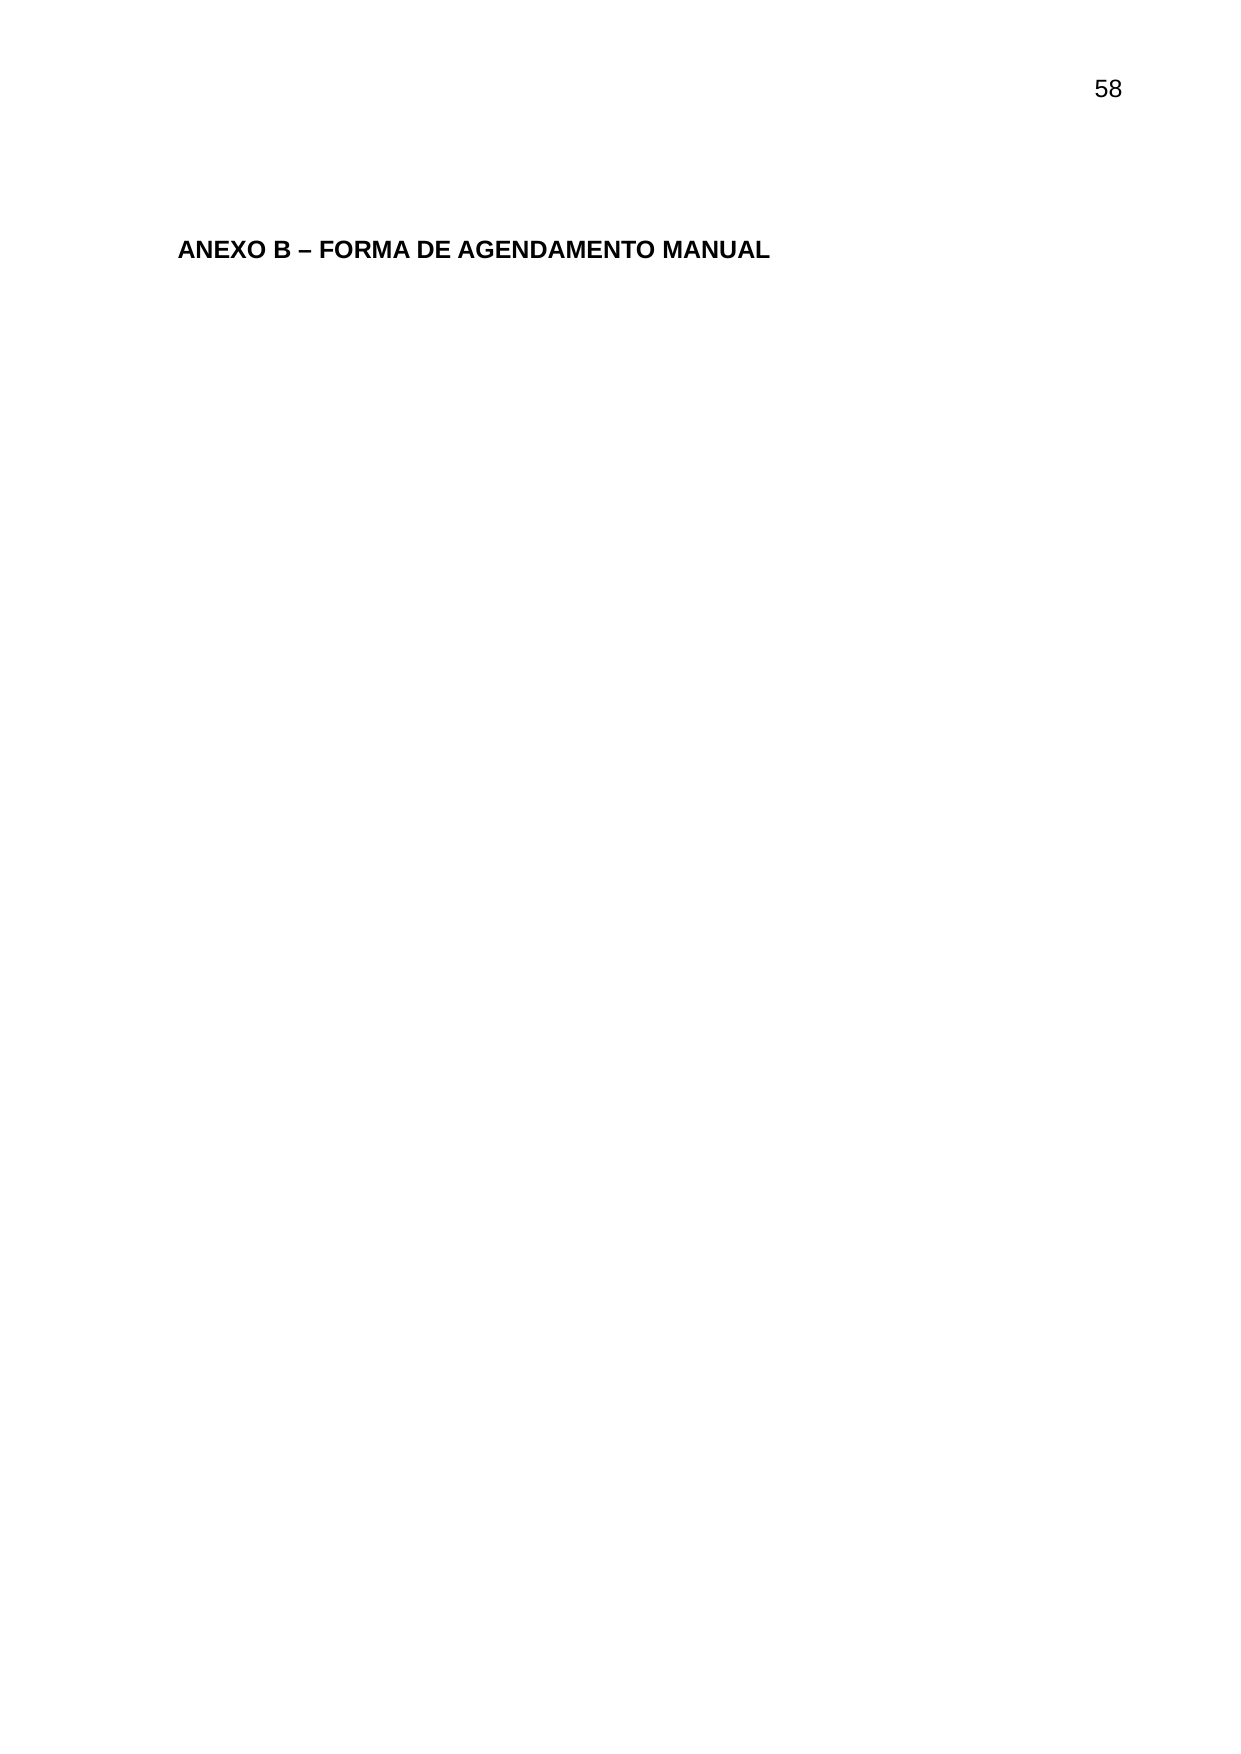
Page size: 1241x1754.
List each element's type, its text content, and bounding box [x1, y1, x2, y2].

subtitle ANEXO B – FORMA DE AGENDAMENTO MANUAL [177, 235, 1122, 264]
